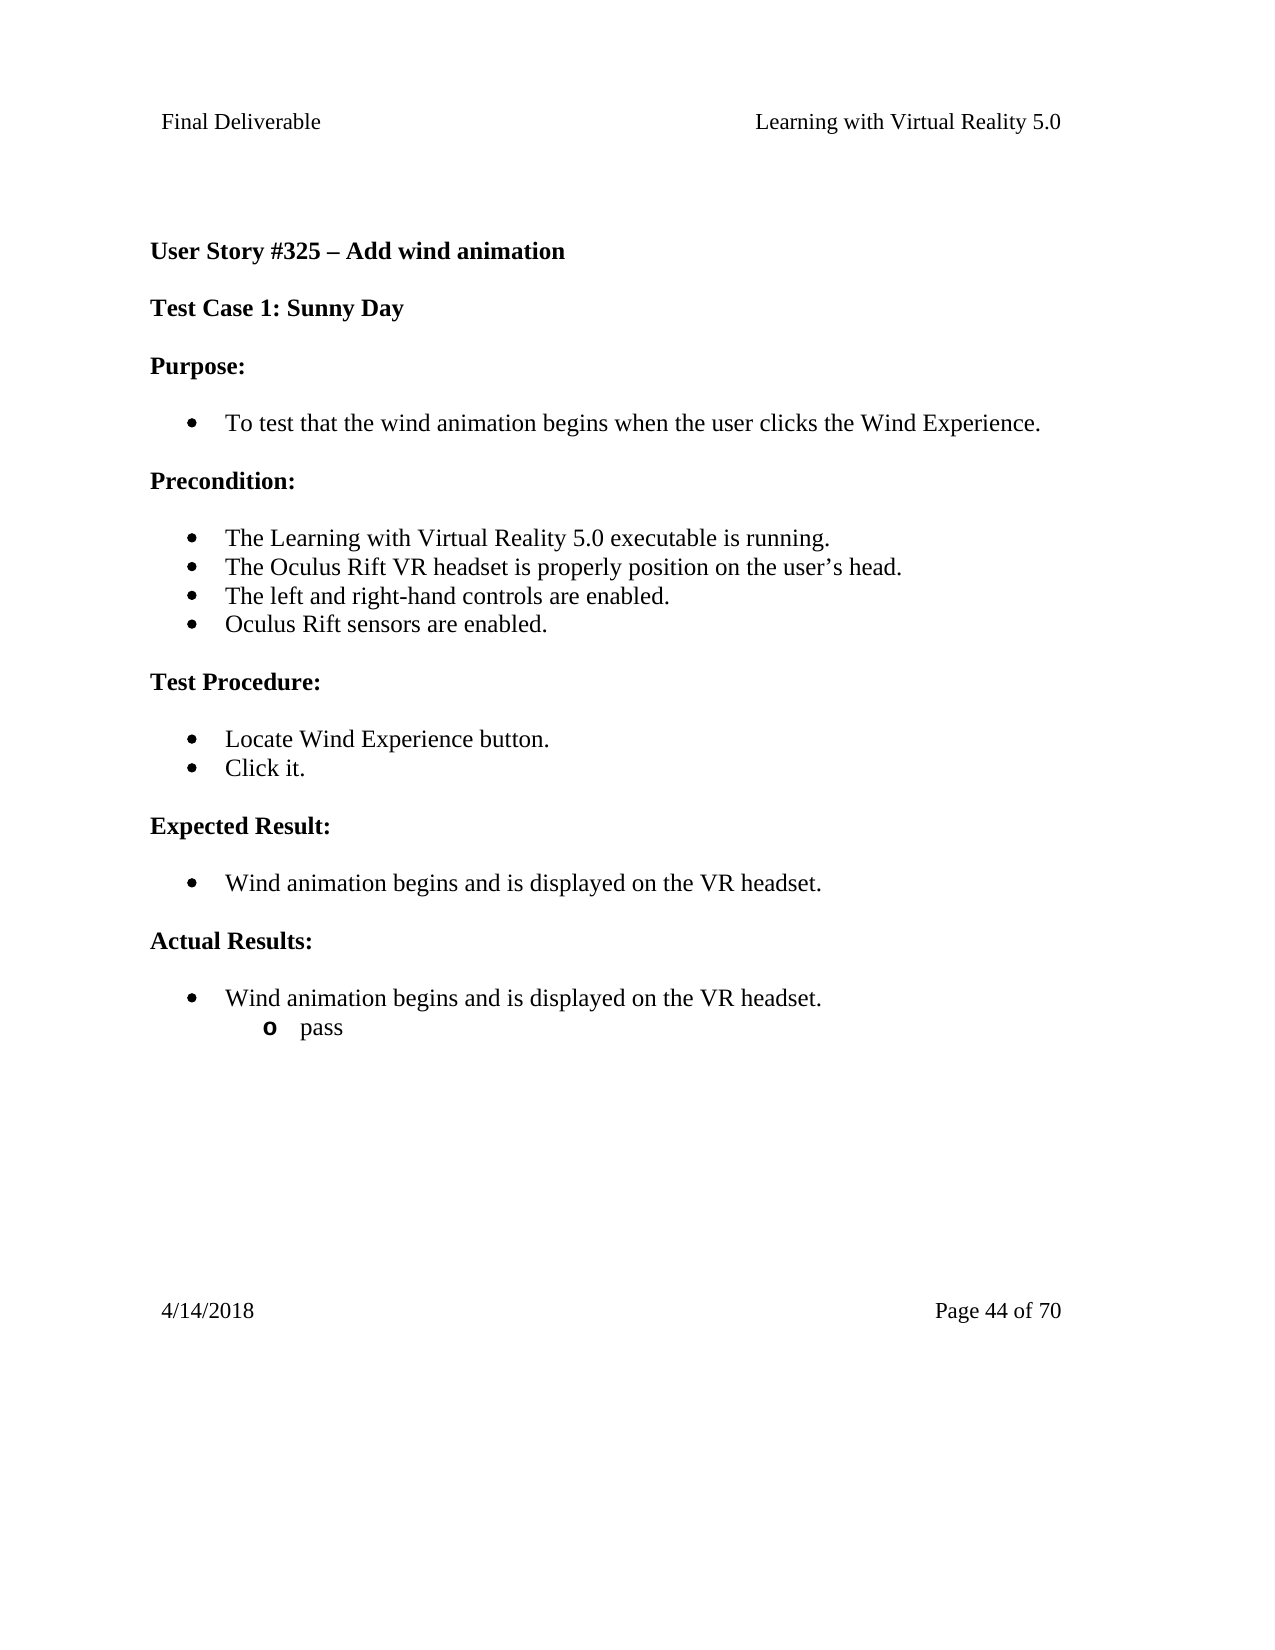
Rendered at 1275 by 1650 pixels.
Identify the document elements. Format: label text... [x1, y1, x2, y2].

list The left and right-hand controls are enabled. [187, 581, 1125, 609]
list pass [262, 1012, 1125, 1043]
list Wind animation begins and is displayed on the VR headset. [187, 868, 1125, 897]
list The Oculus Rift VR headset is properly position on the user’s head. [187, 552, 1125, 581]
list To test that the wind animation begins when the user clicks the Wind Experience. [187, 408, 1125, 437]
text Test Case 1: Sunny Day [150, 293, 1125, 322]
list Wind animation begins and is displayed on the VR headset. [187, 983, 1125, 1012]
list The Learning with Virtual Reality 5.0 executable is running. [187, 523, 1125, 552]
text Precondition: [150, 466, 1125, 494]
list Oculus Rift sensors are enabled. [187, 609, 1125, 638]
text Test Procedure: [150, 667, 1125, 696]
list Locate Wind Experience button. [187, 724, 1125, 753]
list Click it. [187, 753, 1125, 782]
text User Story #325 – Add wind animation [150, 236, 1125, 264]
text Actual Results: [150, 926, 1125, 954]
text Purpose: [150, 351, 1125, 379]
text Expected Result: [150, 811, 1125, 839]
